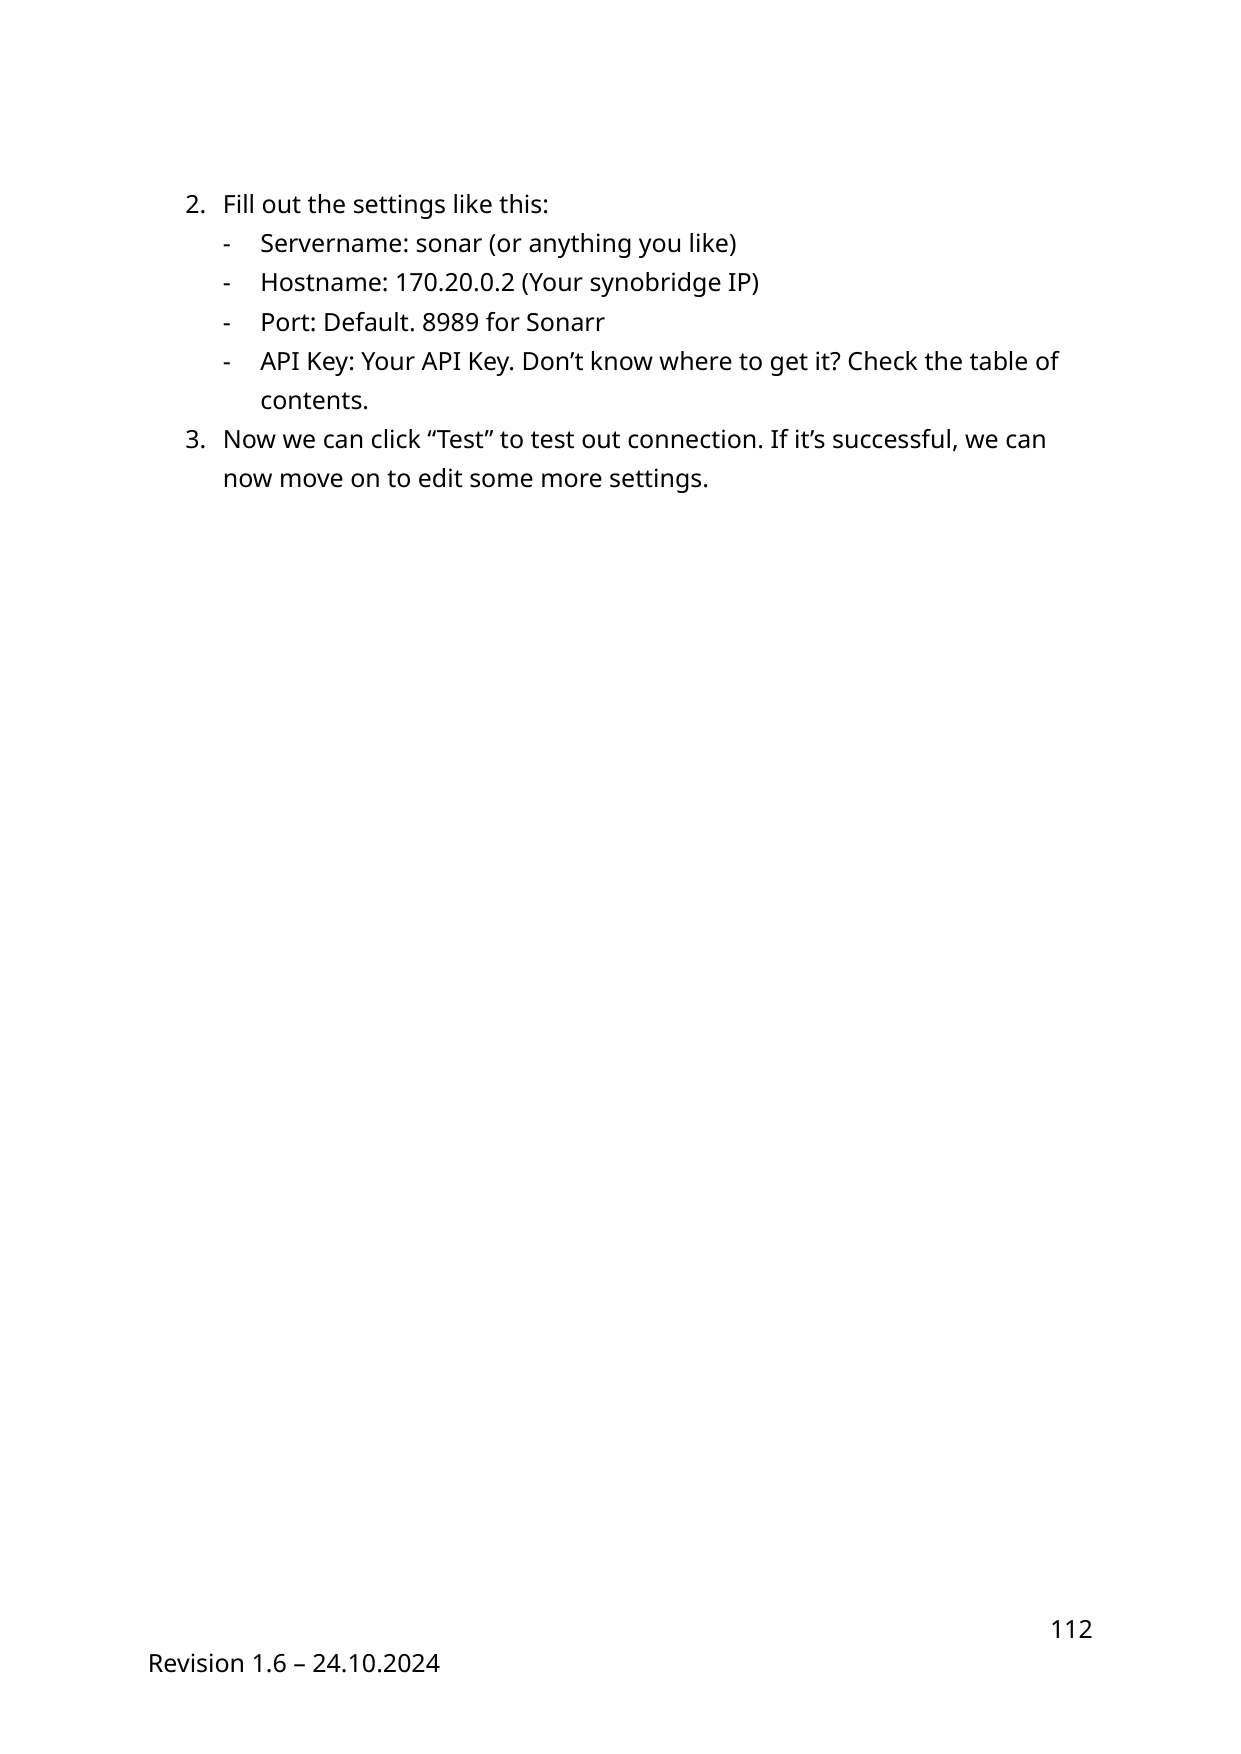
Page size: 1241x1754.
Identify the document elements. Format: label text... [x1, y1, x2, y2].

list Now we can click “Test” to test out connection. If it’s successful, we can now move on to edit some more settings. [185, 422, 1093, 495]
list Servername: sonar (or anything you like) [223, 226, 1093, 260]
list Port: Default. 8989 for Sonarr [223, 304, 1093, 338]
list API Key: Your API Key. Don’t know where to get it? Check the table of contents. [223, 343, 1093, 417]
list Hostname: 170.20.0.2 (Your synobridge IP) [223, 265, 1093, 299]
list Fill out the settings like this: [185, 187, 1093, 221]
